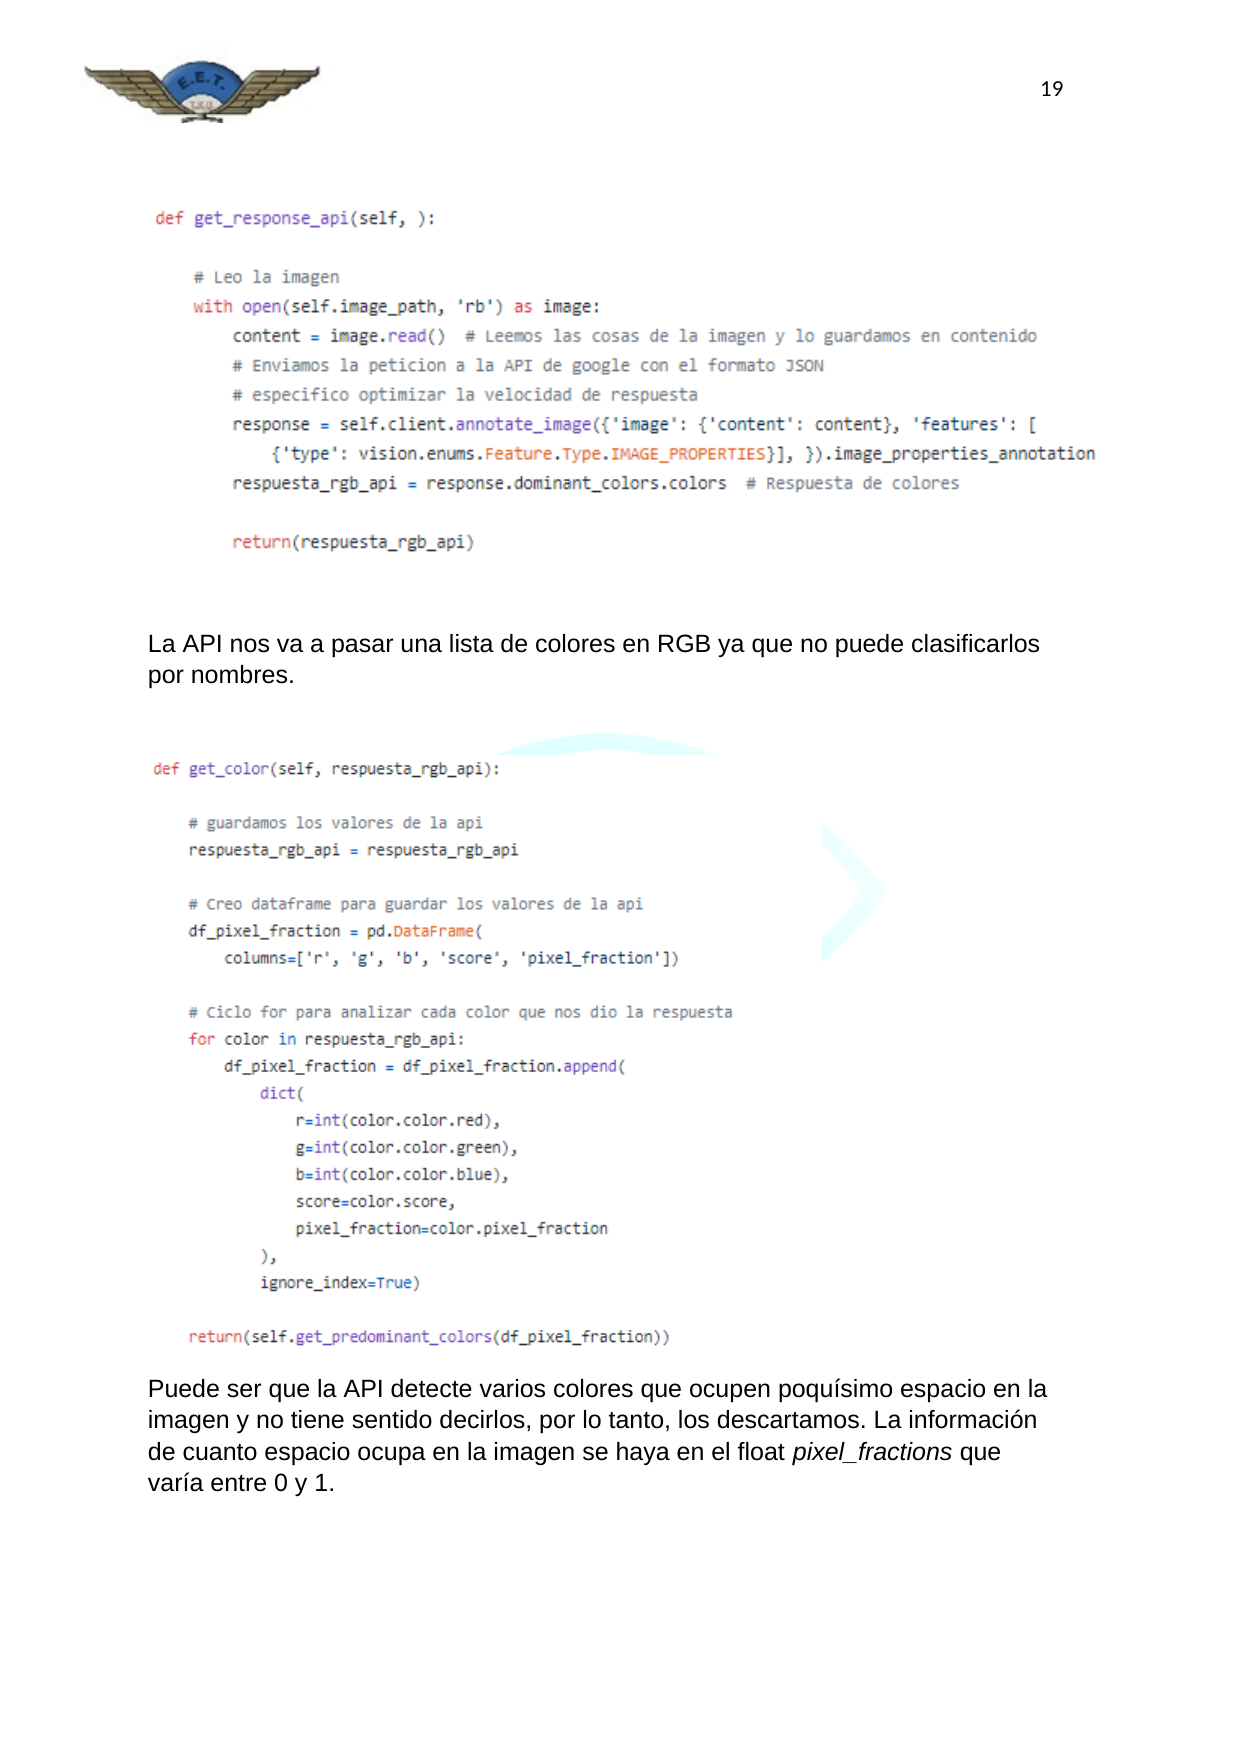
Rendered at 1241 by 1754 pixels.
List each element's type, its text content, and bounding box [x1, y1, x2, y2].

text Puede ser que la API detecte varios colores que ocupen poquísimo espacio en la imagen y no tiene sentido decirlos, por lo tanto, los descartamos. La información de cuanto espacio ocupa en la imagen se haya en el float pixel_fractions que varía entre 0 y 1. [148, 1374, 1063, 1496]
text La API nos va a pasar una lista de colores en RGB ya que no puede clasificarlos por nombres. [148, 629, 1063, 689]
picture [147, 195, 1127, 563]
picture [147, 755, 822, 1356]
